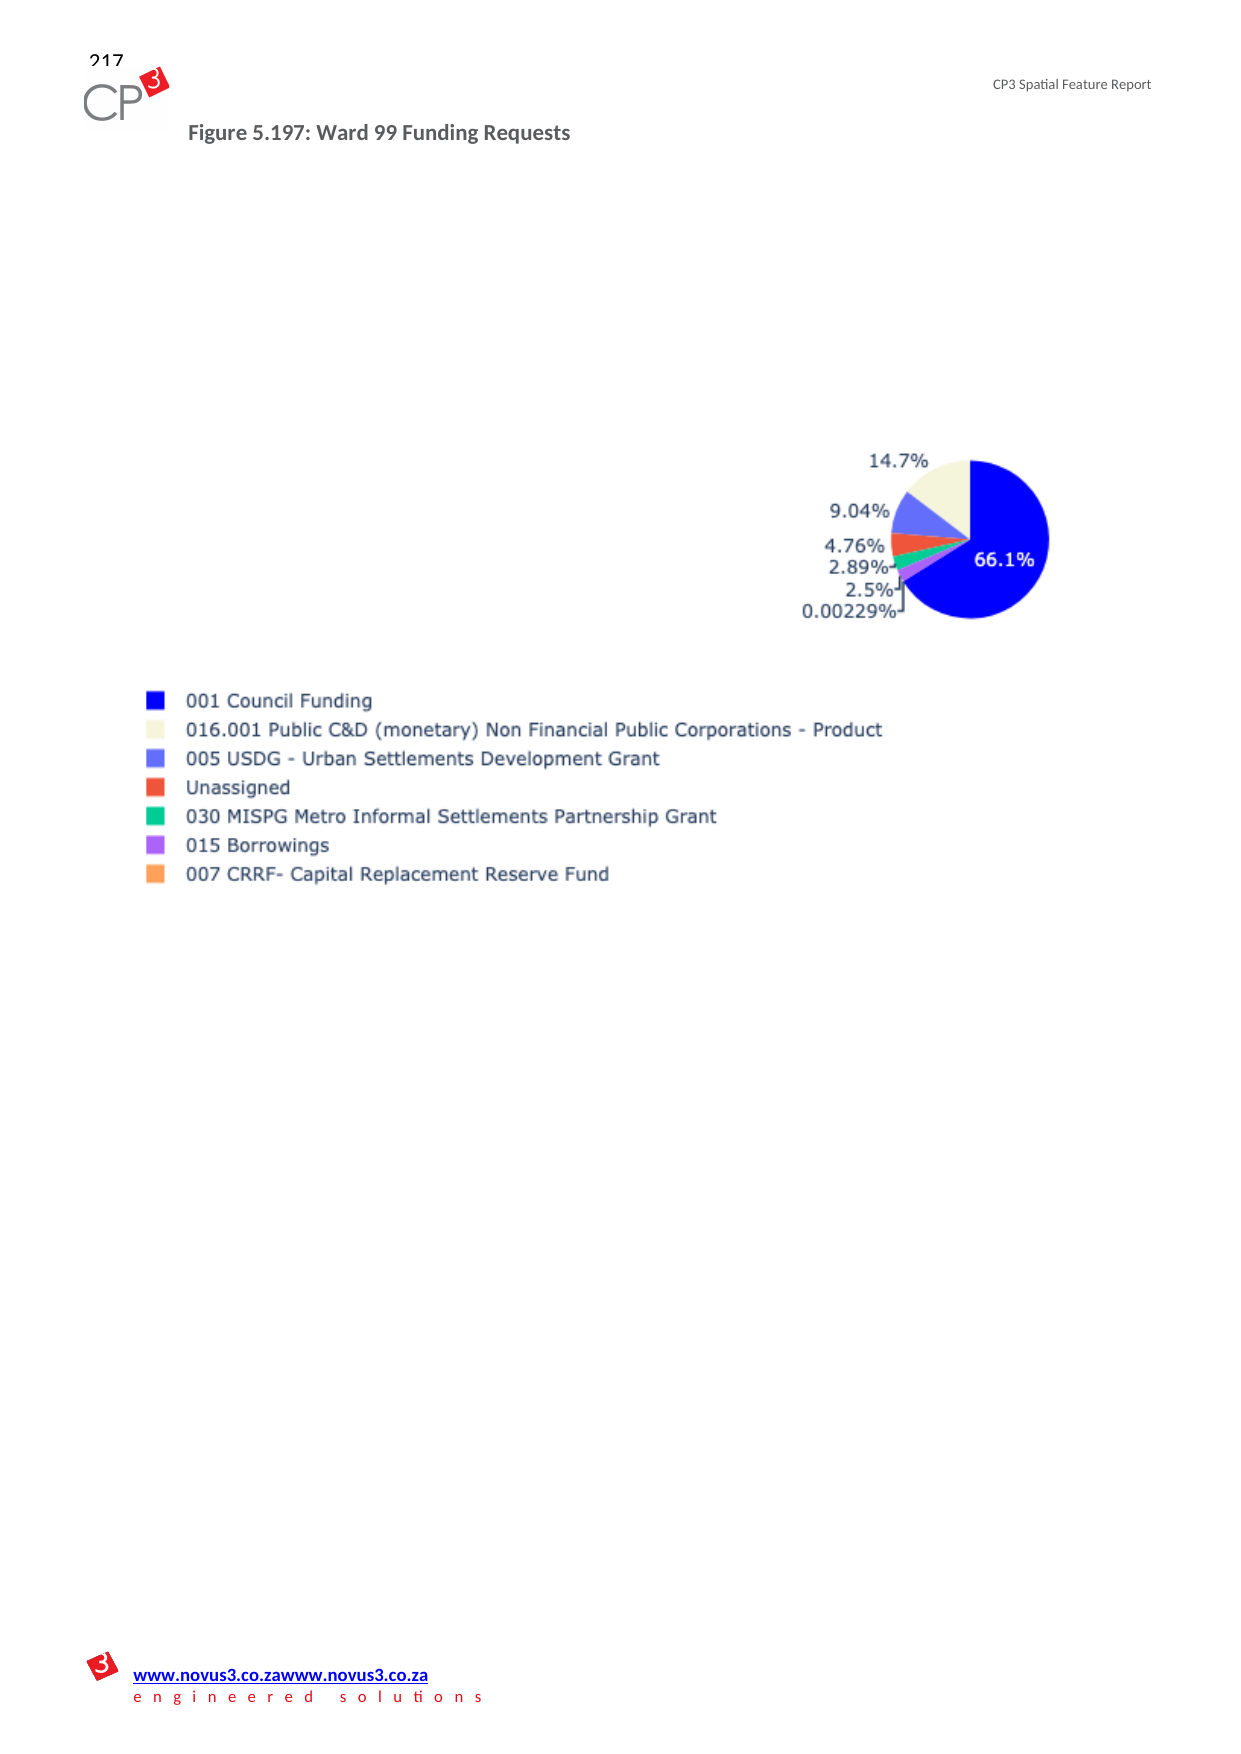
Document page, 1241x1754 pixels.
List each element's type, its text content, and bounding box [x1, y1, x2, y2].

picture [107, 156, 1171, 916]
text Figure 5.197: Ward 99 Funding Requests [89, 118, 1152, 146]
picture [86, 1651, 119, 1681]
picture [83, 66, 170, 132]
